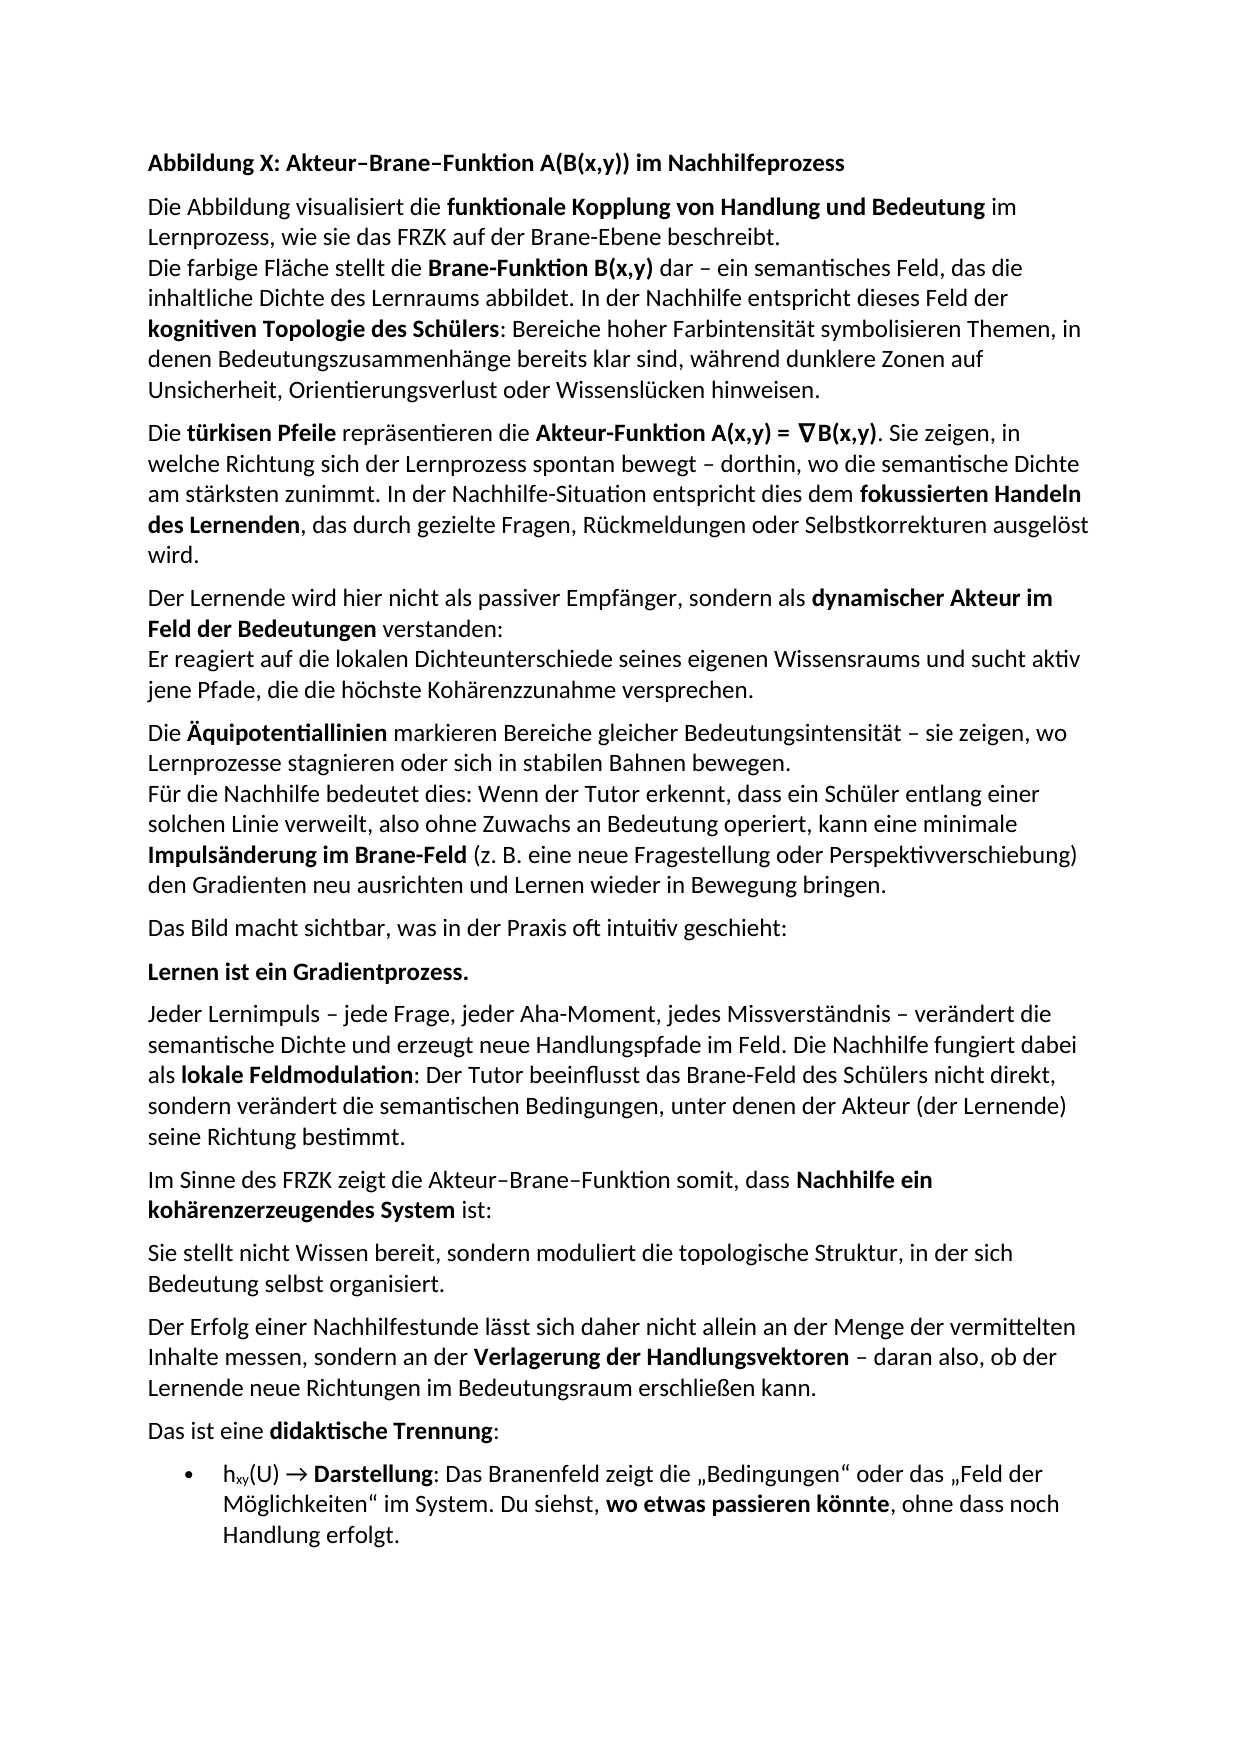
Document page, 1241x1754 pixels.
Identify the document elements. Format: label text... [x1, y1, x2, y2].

text Abbildung X: Akteur–Brane–Funktion A(B(x,y)) im Nachhilfeprozess [148, 148, 1093, 178]
text Das ist eine didaktische Trennung: [148, 1415, 1093, 1445]
text Die türkisen Pfeile repräsentieren die Akteur-Funktion A(x,y) = ∇B(x,y). Sie zeigen, in welche Richtung sich der Lernprozess spontan bewegt – dorthin, wo die semantische Dichte am stärksten zunimmt. In der Nachhilfe-Situation entspricht dies dem fokussierten Handeln des Lernenden, das durch gezielte Fragen, Rückmeldungen oder Selbstkorrekturen ausgelöst wird. [148, 417, 1093, 570]
text Die Äquipotentiallinien markieren Bereiche gleicher Bedeutungsintensität – sie zeigen, wo Lernprozesse stagnieren oder sich in stabilen Bahnen bewegen. Für die Nachhilfe bedeutet dies: Wenn der Tutor erkennt, dass ein Schüler entlang einer solchen Linie verweilt, also ohne Zuwachs an Bedeutung operiert, kann eine minimale Impulsänderung im Brane-Feld (z. B. eine neue Fragestellung oder Perspektivverschiebung) den Gradienten neu ausrichten und Lernen wieder in Bewegung bringen. [148, 717, 1093, 900]
text Lernen ist ein Gradientprozess. [148, 956, 1093, 986]
text Die Abbildung visualisiert die funktionale Kopplung von Handlung und Bedeutung im Lernprozess, wie sie das FRZK auf der Brane-Ebene beschreibt. Die farbige Fläche stellt die Brane-Funktion B(x,y) dar – ein semantisches Feld, das die inhaltliche Dichte des Lernraums abbildet. In der Nachhilfe entspricht dieses Feld der kognitiven Topologie des Schülers: Bereiche hoher Farbintensität symbolisieren Themen, in denen Bedeutungszusammenhänge bereits klar sind, während dunklere Zonen auf Unsicherheit, Orientierungsverlust oder Wissenslücken hinweisen. [148, 191, 1093, 404]
text Sie stellt nicht Wissen bereit, sondern moduliert die topologische Struktur, in der sich Bedeutung selbst organisiert. [148, 1237, 1093, 1298]
text Im Sinne des FRZK zeigt die Akteur–Brane–Funktion somit, dass Nachhilfe ein kohärenzerzeugendes System ist: [148, 1164, 1093, 1225]
text Jeder Lernimpuls – jede Frage, jeder Aha-Moment, jedes Missverständnis – verändert die semantische Dichte und erzeugt neue Handlungspfade im Feld. Die Nachhilfe fungiert dabei als lokale Feldmodulation: Der Tutor beeinflusst das Brane-Feld des Schülers nicht direkt, sondern verändert die semantischen Bedingungen, unter denen der Akteur (der Lernende) seine Richtung bestimmt. [148, 999, 1093, 1151]
list hxy(U) → Darstellung: Das Branenfeld zeigt die „Bedingungen“ oder das „Feld der Möglichkeiten“ im System. Du siehst, wo etwas passieren könnte, ohne dass noch Handlung erfolgt. [185, 1458, 1093, 1549]
text Das Bild macht sichtbar, was in der Praxis oft intuitiv geschieht: [148, 913, 1093, 943]
text Der Erfolg einer Nachhilfestunde lässt sich daher nicht allein an der Menge der vermittelten Inhalte messen, sondern an der Verlagerung der Handlungsvektoren – daran also, ob der Lernende neue Richtungen im Bedeutungsraum erschließen kann. [148, 1311, 1093, 1402]
text Der Lernende wird hier nicht als passiver Empfänger, sondern als dynamischer Akteur im Feld der Bedeutungen verstanden: Er reagiert auf die lokalen Dichteunterschiede seines eigenen Wissensraums und sucht aktiv jene Pfade, die die höchste Kohärenzzunahme versprechen. [148, 582, 1093, 704]
